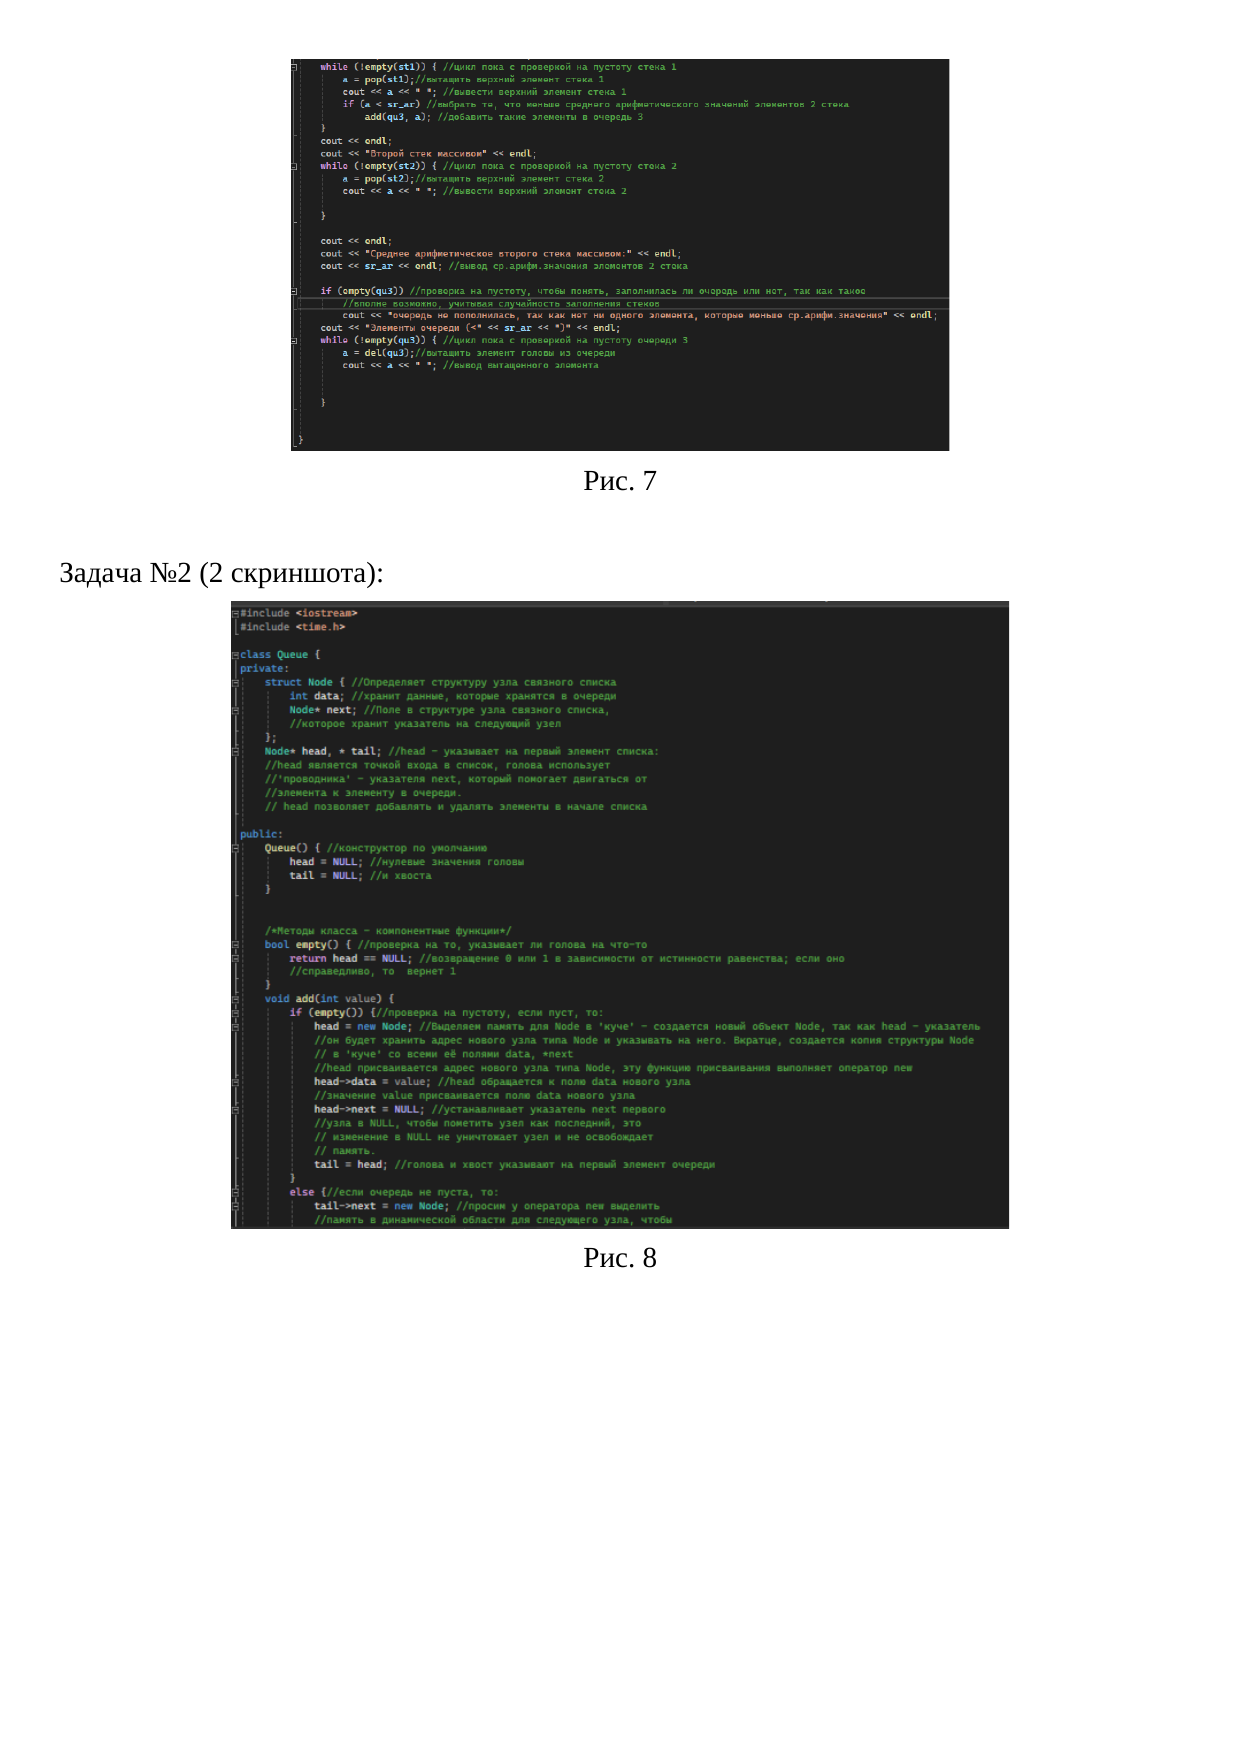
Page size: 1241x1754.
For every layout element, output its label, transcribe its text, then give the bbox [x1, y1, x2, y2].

text Рис. 8 [59, 1241, 1181, 1274]
text Задача №2 (2 скриншота): [59, 555, 1181, 589]
picture [291, 59, 950, 451]
picture [231, 601, 1010, 1229]
text Рис. 7 [59, 463, 1181, 497]
